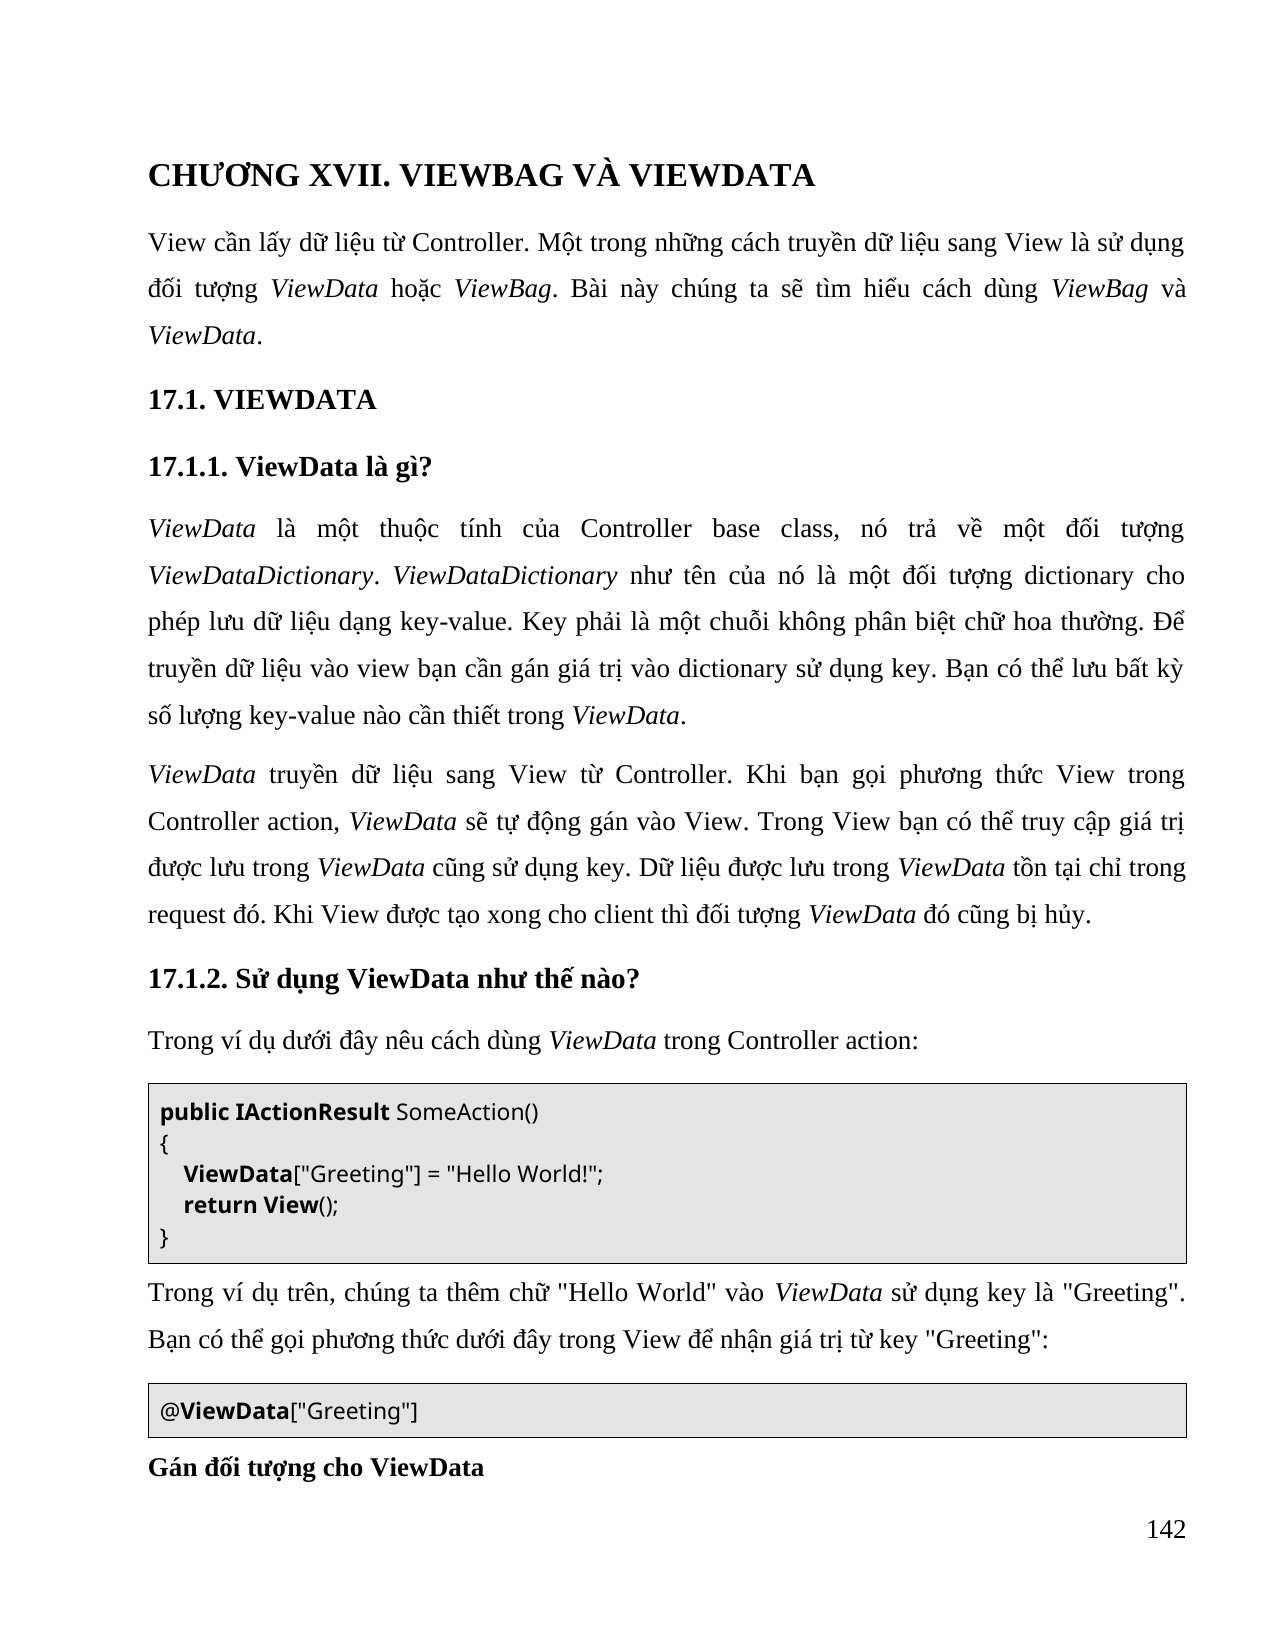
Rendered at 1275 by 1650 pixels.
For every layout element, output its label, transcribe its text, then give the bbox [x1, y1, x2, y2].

text Trong ví dụ trên, chúng ta thêm chữ "Hello World" vào ViewData sử dụng key là "Greeting". Bạn có thể gọi phương thức dưới đây trong View để nhận giá trị từ key "Greeting": [148, 1277, 1186, 1354]
text View cần lấy dữ liệu từ Controller. Một trong những cách truyền dữ liệu sang View là sử dụng đối tượng ViewData hoặc ViewBag. Bài này chúng ta sẽ tìm hiểu cách dùng ViewBag và ViewData. [148, 226, 1186, 350]
text ViewData truyền dữ liệu sang View từ Controller. Khi bạn gọi phương thức View trong Controller action, ViewData sẽ tự động gán vào View. Trong View bạn có thể truy cập giá trị được lưu trong ViewData cũng sử dụng key. Dữ liệu được lưu trong ViewData tồn tại chỉ trong request đó. Khi View được tạo xong cho client thì đối tượng ViewData đó cũng bị hủy. [148, 758, 1186, 929]
text Gán đối tượng cho ViewData [148, 1451, 1186, 1482]
subtitle 17.1.1. ViewData là gì? [148, 449, 1186, 483]
text Trong ví dụ dưới đây nêu cách dùng ViewData trong Controller action: [148, 1024, 1186, 1055]
text ViewData là một thuộc tính của Controller base class, nó trả về một đối tượng ViewDataDictionary. ViewDataDictionary như tên của nó là một đối tượng dictionary cho phép lưu dữ liệu dạng key-value. Key phải là một chuỗi không phân biệt chữ hoa thường. Để truyền dữ liệu vào view bạn cần gán giá trị vào dictionary sử dụng key. Bạn có thể lưu bất kỳ số lượng key-value nào cần thiết trong ViewData. [148, 512, 1186, 730]
subtitle 17.1.2. Sử dụng ViewData như thế nào? [148, 961, 1186, 995]
table_header public IActionResult SomeAction() { ViewData["Greeting"] = "Hello World!"; return View(); } [149, 1084, 1186, 1263]
table_header @ViewData["Greeting"] [149, 1384, 1186, 1437]
subtitle 17.1. ViewData [148, 382, 1186, 416]
subtitle Chương XVII. ViewBag và ViewData [148, 156, 1186, 194]
